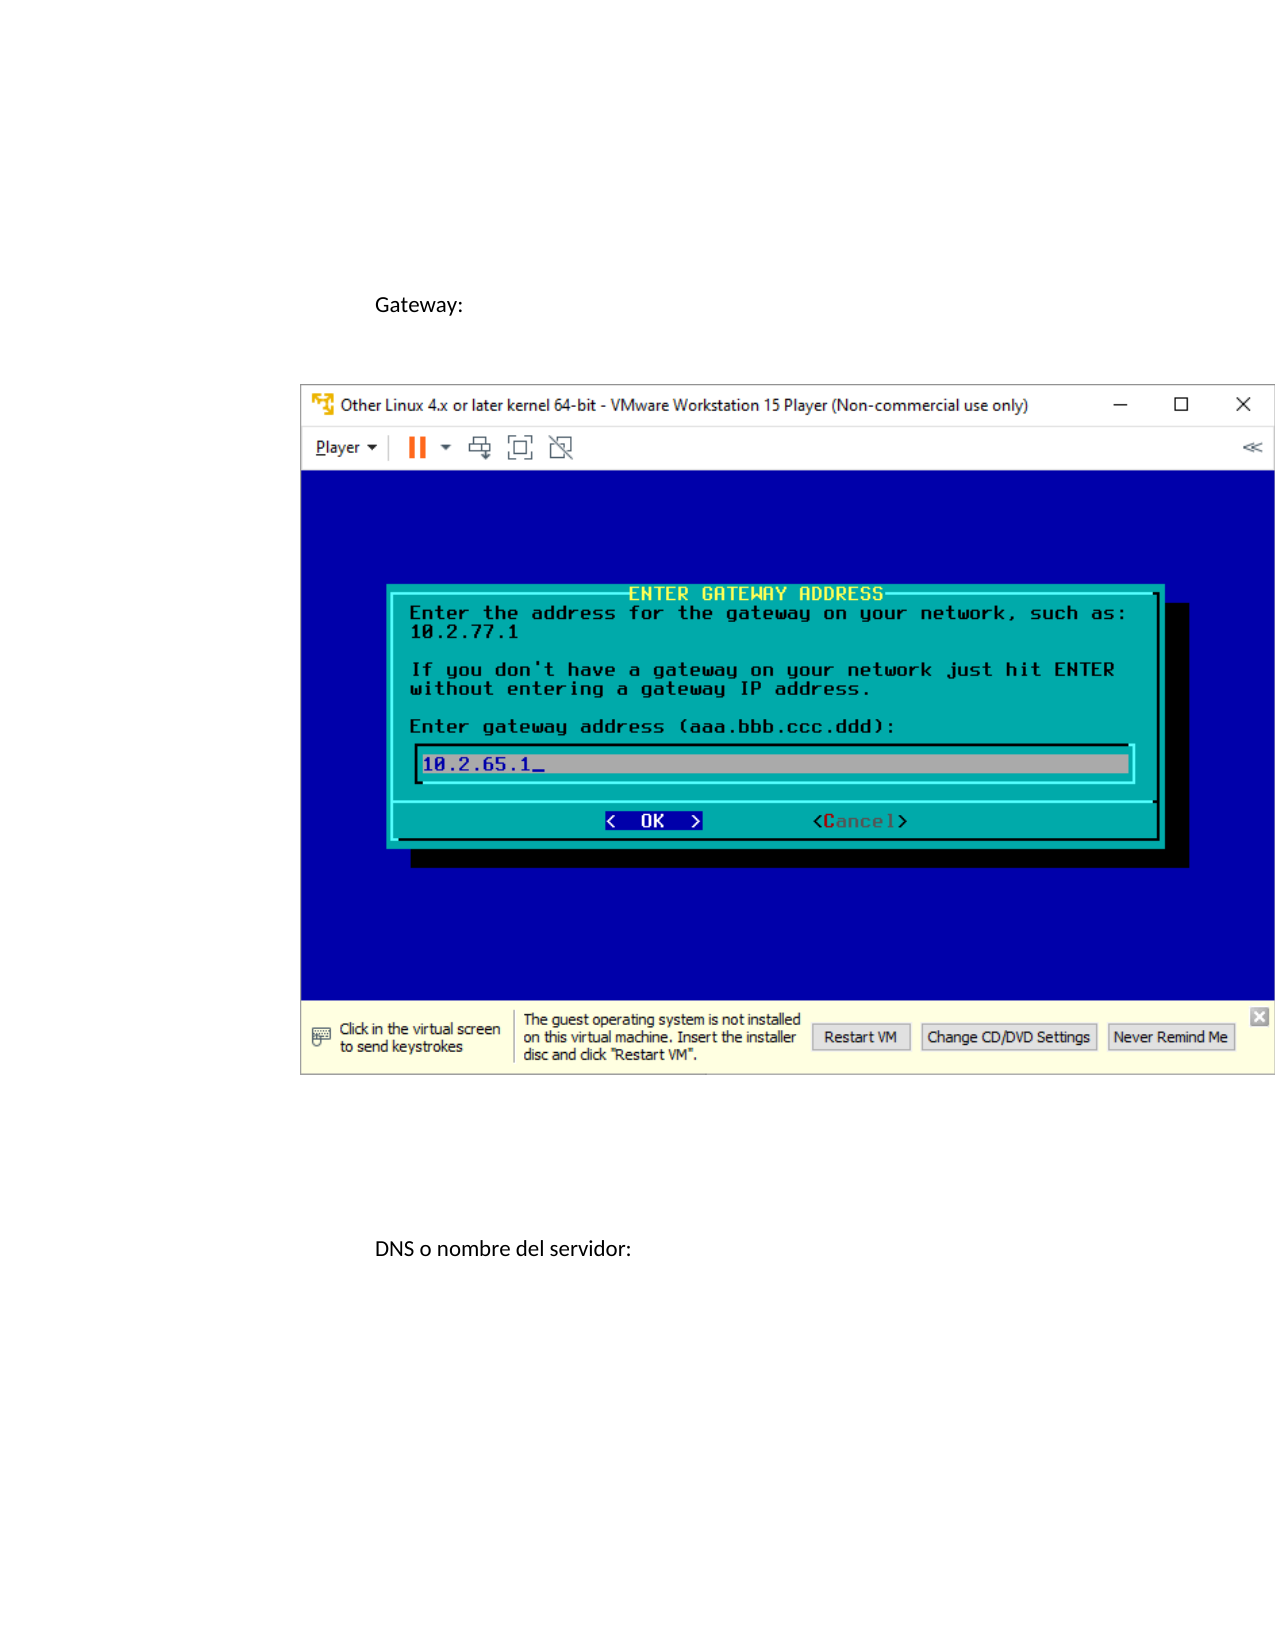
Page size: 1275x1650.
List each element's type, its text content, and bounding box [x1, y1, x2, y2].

picture [300, 384, 1275, 1075]
text Gateway: [300, 291, 1125, 319]
text DNS o nombre del servidor: [300, 1234, 1125, 1262]
